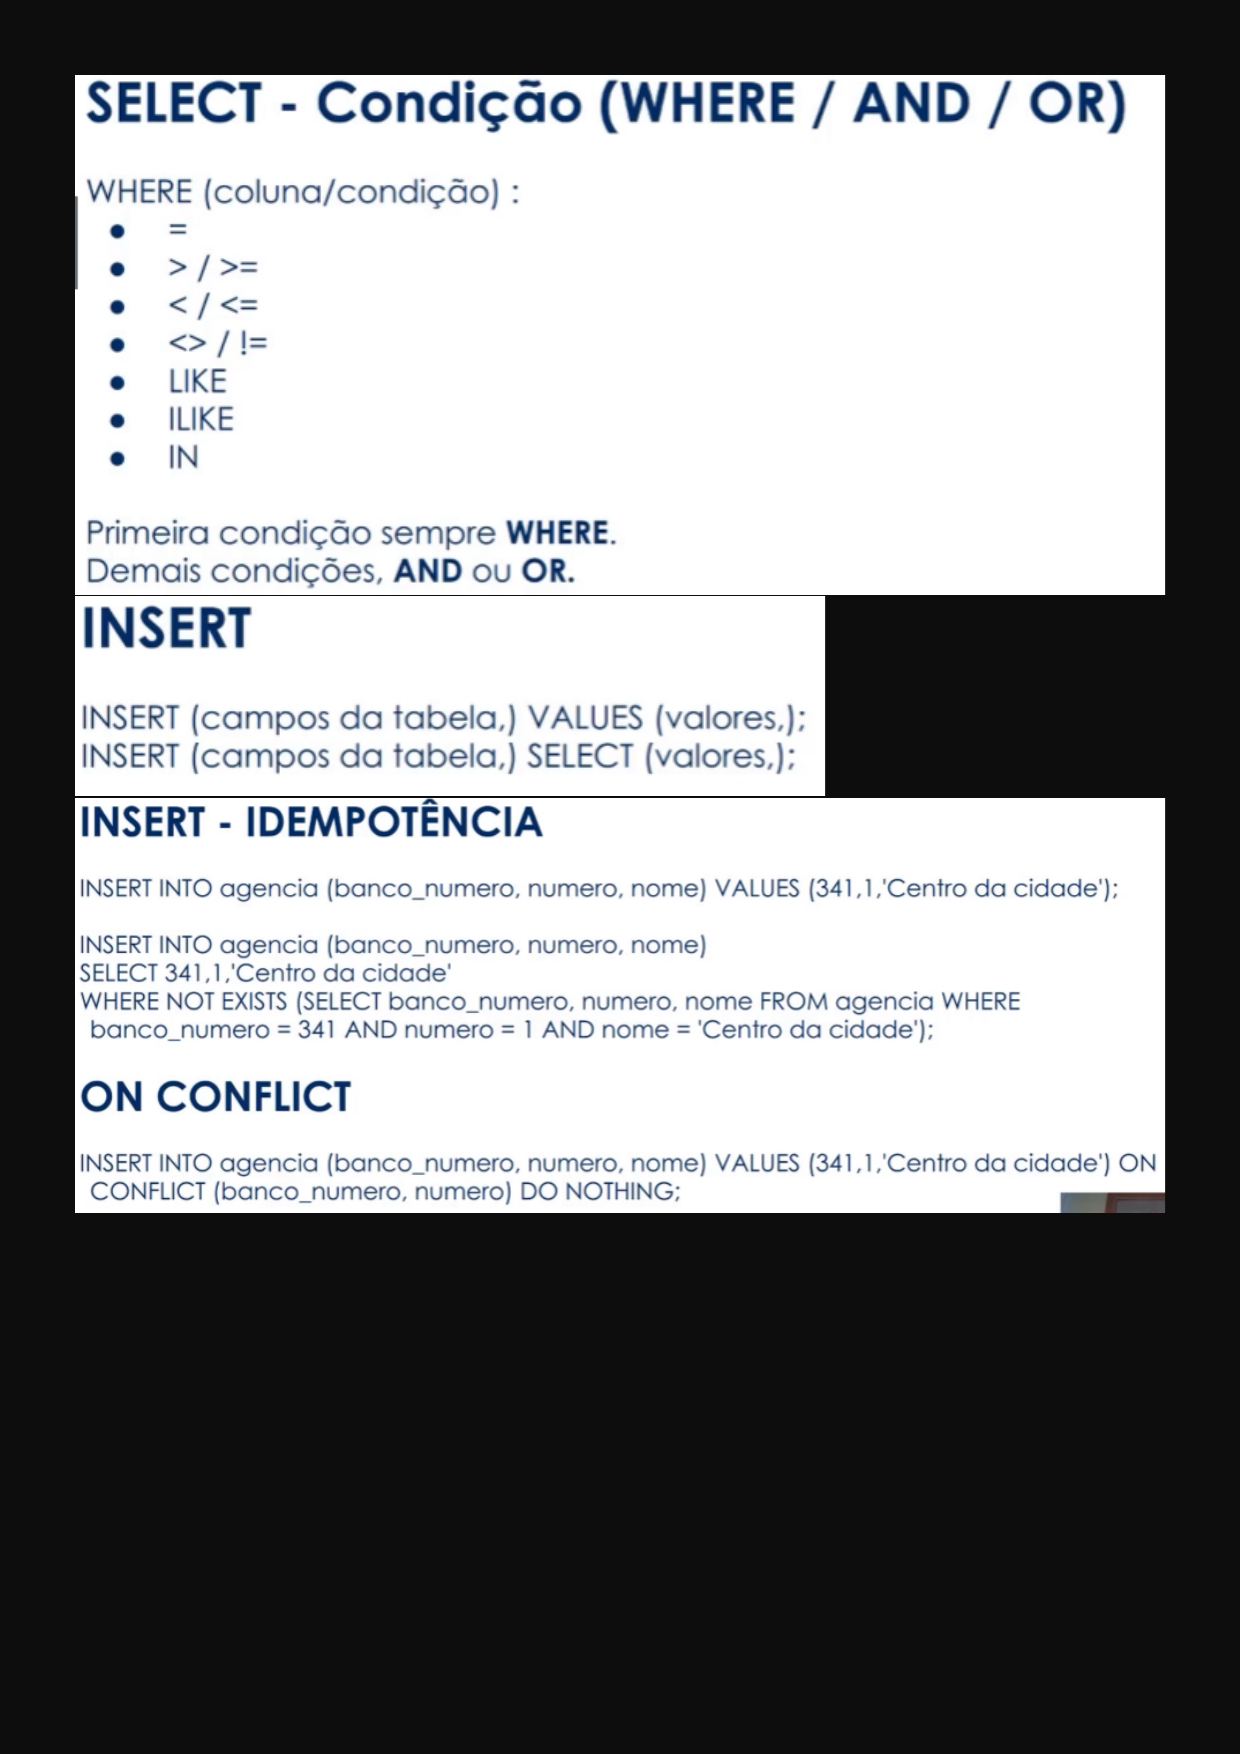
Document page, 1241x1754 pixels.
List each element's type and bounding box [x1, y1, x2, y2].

picture [75, 596, 826, 796]
picture [75, 75, 1166, 595]
picture [75, 798, 1166, 1213]
